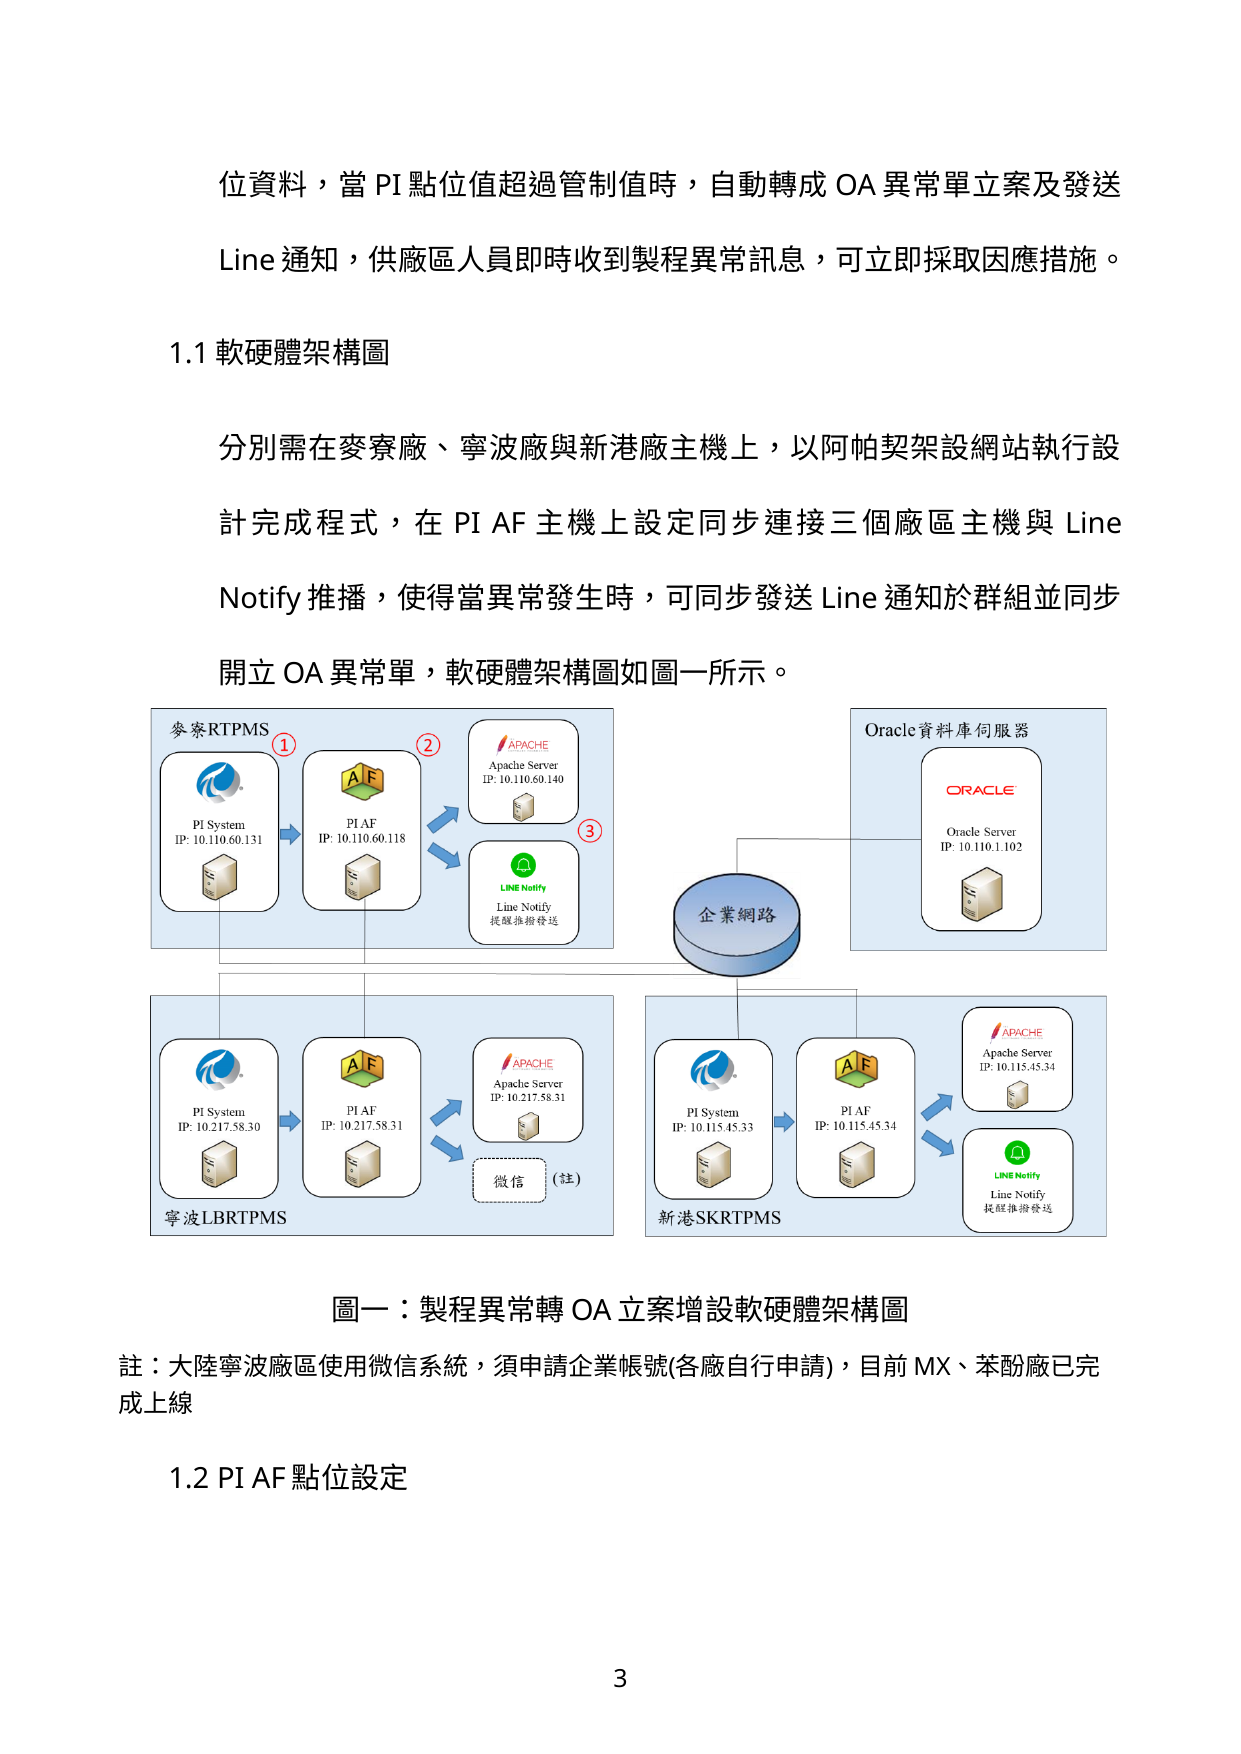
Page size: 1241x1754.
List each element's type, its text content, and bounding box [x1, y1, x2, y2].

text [218, 146, 1122, 296]
text 註：大陸寧波廠區使用微信系統，須申請企業帳號(各廠自行申請)，目前MX、苯酚廠已完成上線 [118, 1346, 1122, 1421]
text 1.1軟硬體架構圖 [168, 333, 1122, 371]
picture [150, 708, 1107, 1240]
text 1.2 PI AF點位設定 [168, 1458, 1122, 1496]
text 分別需在麥寮廠、寧波廠與新港廠主機上，以阿帕契架設網站執行設計完成程式，在PI AF主機上設定同步連接三個廠區主機與Line Notify推播，使得當異常發生時，可同步發送Line通知於群組並同步開立OA異常單，軟硬體架構圖如圖一所示。 [218, 408, 1122, 708]
